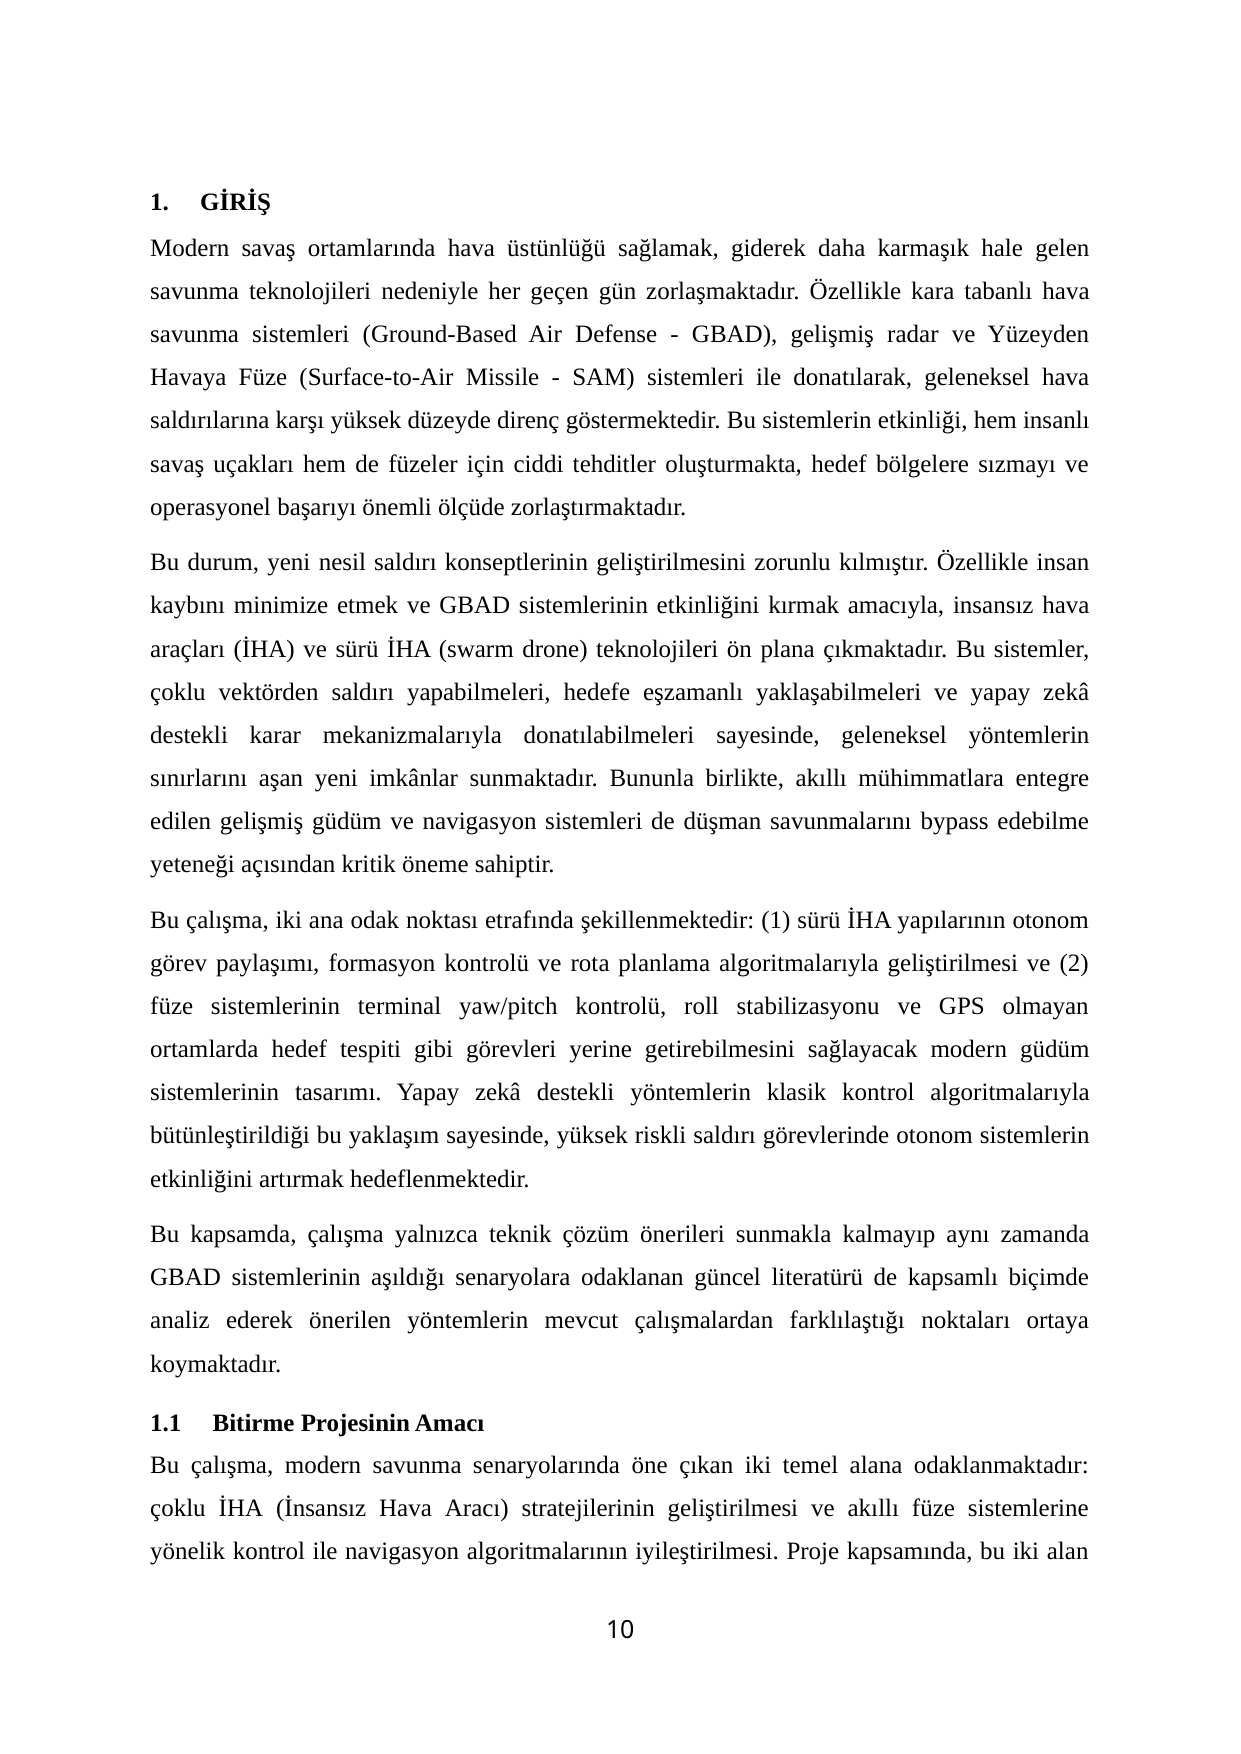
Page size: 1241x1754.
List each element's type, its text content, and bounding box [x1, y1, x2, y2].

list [150, 1450, 1090, 1565]
text Bu çalışma, iki ana odak noktası etrafında şekillenmektedir: (1) sürü İHA yapılarının otonom görev paylaşımı, formasyon kontrolü ve rota planlama algoritmalarıyla geliştirilmesi ve (2) füze sistemlerinin terminal yaw/pitch kontrolü, roll stabilizasyonu ve GPS olmayan ortamlarda hedef tespiti gibi görevleri yerine getirebilmesini sağlayacak modern güdüm sistemlerinin tasarımı. Yapay zekâ destekli yöntemlerin klasik kontrol algoritmalarıyla bütünleştirildiği bu yaklaşım sayesinde, yüksek riskli saldırı görevlerinde otonom sistemlerin etkinliğini artırmak hedeflenmektedir. [150, 905, 1090, 1192]
text Bu kapsamda, çalışma yalnızca teknik çözüm önerileri sunmakla kalmayıp aynı zamanda GBAD sistemlerinin aşıldığı senaryolara odaklanan güncel literatürü de kapsamlı biçimde analiz ederek önerilen yöntemlerin mevcut çalışmalardan farklılaştığı noktaları ortaya koymaktadır. [150, 1219, 1090, 1377]
text Bu durum, yeni nesil saldırı konseptlerinin geliştirilmesini zorunlu kılmıştır. Özellikle insan kaybını minimize etmek ve GBAD sistemlerinin etkinliğini kırmak amacıyla, insansız hava araçları (İHA) ve sürü İHA (swarm drone) teknolojileri ön plana çıkmaktadır. Bu sistemler, çoklu vektörden saldırı yapabilmeleri, hedefe eşzamanlı yaklaşabilmeleri ve yapay zekâ destekli karar mekanizmalarıyla donatılabilmeleri sayesinde, geleneksel yöntemlerin sınırlarını aşan yeni imkânlar sunmaktadır. Bununla birlikte, akıllı mühimmatlara entegre edilen gelişmiş güdüm ve navigasyon sistemleri de düşman savunmalarını bypass edebilme yeteneği açısından kritik öneme sahiptir. [150, 547, 1090, 878]
subtitle GİRİŞ [150, 187, 1090, 216]
subtitle Bitirme Projesinin Amacı [150, 1408, 1090, 1437]
text Modern savaş ortamlarında hava üstünlüğü sağlamak, giderek daha karmaşık hale gelen savunma teknolojileri nedeniyle her geçen gün zorlaşmaktadır. Özellikle kara tabanlı hava savunma sistemleri (Ground-Based Air Defense - GBAD), gelişmiş radar ve Yüzeyden Havaya Füze (Surface-to-Air Missile - SAM) sistemleri ile donatılarak, geleneksel hava saldırılarına karşı yüksek düzeyde direnç göstermektedir. Bu sistemlerin etkinliği, hem insanlı savaş uçakları hem de füzeler için ciddi tehditler oluşturmakta, hedef bölgelere sızmayı ve operasyonel başarıyı önemli ölçüde zorlaştırmaktadır. [150, 233, 1090, 521]
